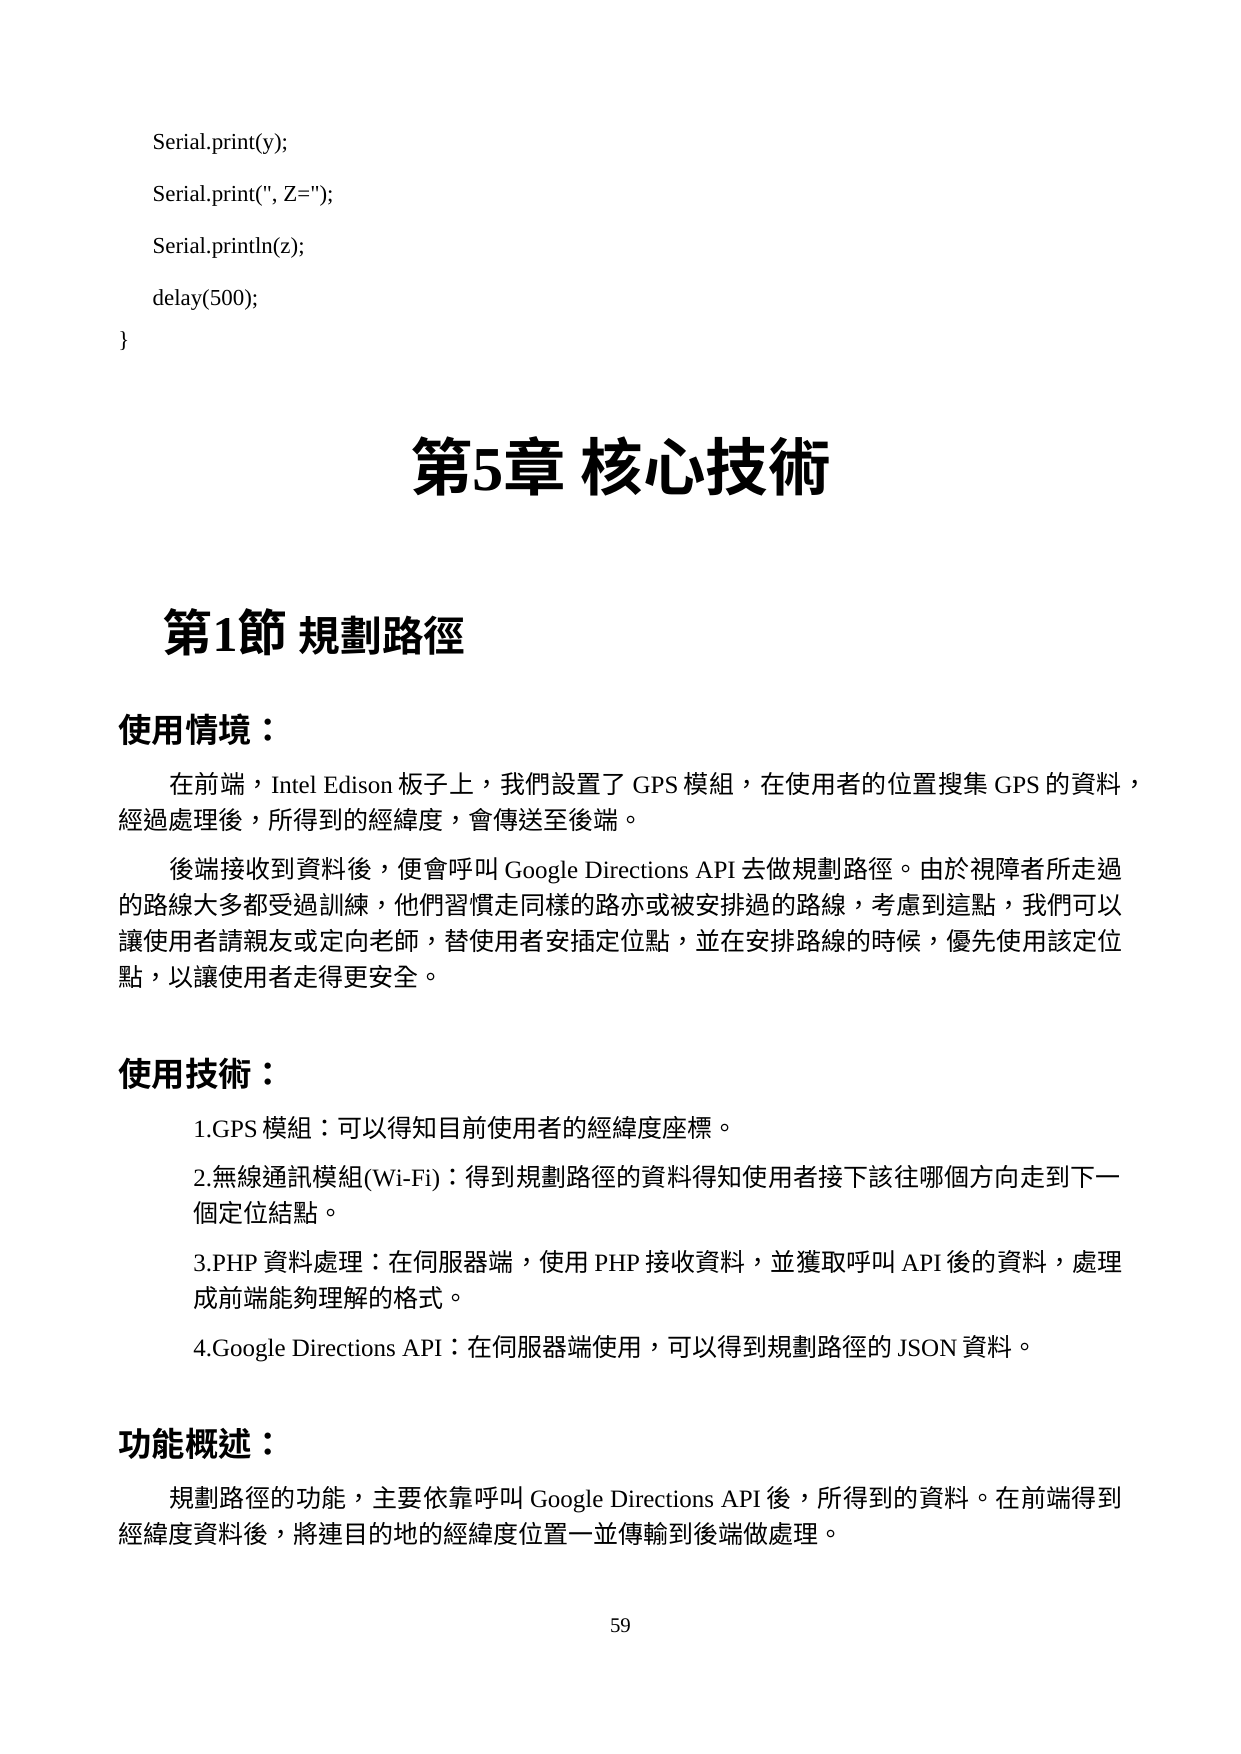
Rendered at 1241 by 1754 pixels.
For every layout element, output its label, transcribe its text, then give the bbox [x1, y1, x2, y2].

text 2.無線通訊模組(Wi-Fi)：得到規劃路徑的資料得知使用者接下該往哪個方向走到下一個定位結點。 [193, 1157, 1122, 1230]
text 1.GPS模組：可以得知目前使用者的經緯度座標。 [118, 1108, 1122, 1145]
text 使用情境： [118, 703, 1122, 752]
text 功能概述： [118, 1417, 1122, 1466]
text 後端接收到資料後，便會呼叫Google Directions API去做規劃路徑。由於視障者所走過的路線大多都受過訓練，他們習慣走同樣的路亦或被安排過的路線，考慮到這點，我們可以讓使用者請親友或定向老師，替使用者安插定位點，並在安排路線的時候，優先使用該定位點，以讓使用者走得更安全。 [118, 849, 1122, 994]
text 使用技術： [118, 1048, 1122, 1096]
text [118, 123, 1122, 353]
text 規劃路徑的功能，主要依靠呼叫Google Directions API後，所得到的資料。在前端得到經緯度資料後，將連目的地的經緯度位置一並傳輸到後端做處理。 [118, 1478, 1122, 1551]
subtitle 核心技術 [118, 417, 1122, 508]
text 在前端，Intel Edison板子上，我們設置了GPS模組，在使用者的位置搜集GPS的資料，經過處理後，所得到的經緯度，會傳送至後端。 [118, 764, 1122, 837]
text 4.Google Directions API：在伺服器端使用，可以得到規劃路徑的JSON資料。 [193, 1327, 1122, 1363]
text 3.PHP資料處理：在伺服器端，使用PHP接收資料，並獲取呼叫API後的資料，處理成前端能夠理解的格式。 [193, 1242, 1122, 1315]
subtitle 規劃路徑 [162, 594, 1122, 666]
